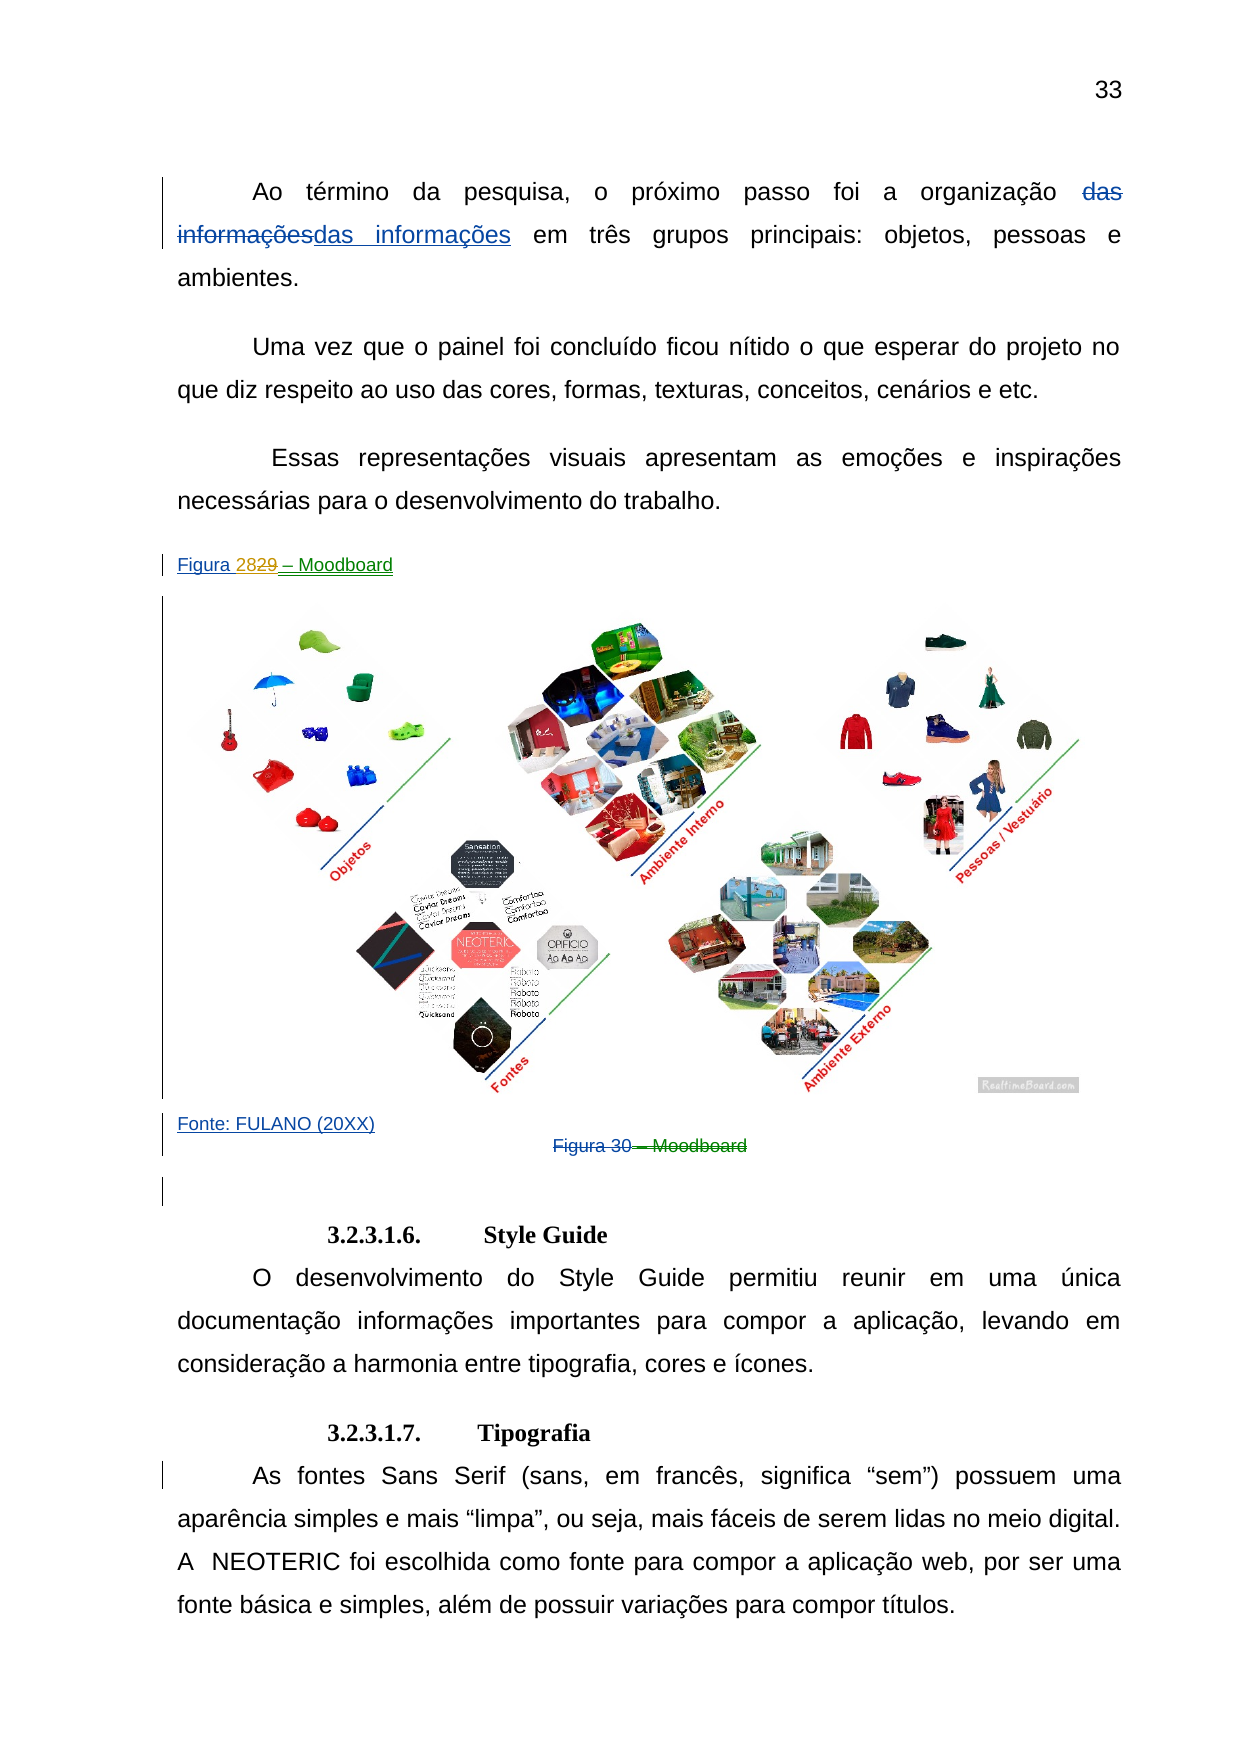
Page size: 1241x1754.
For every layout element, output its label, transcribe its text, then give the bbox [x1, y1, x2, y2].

text O desenvolvimento do Style Guide permitiu reunir em uma única documentação informações importantes para compor a aplicação, levando em consideração a harmonia entre tipografia, cores e ícones. [177, 1263, 1122, 1378]
text Essas representações visuais apresentam as emoções e inspirações necessárias para o desenvolvimento do trabalho. [177, 443, 1122, 514]
text As fontes Sans Serif (sans, em francês, significa “sem”) possuem uma aparência simples e mais “limpa”, ou seja, mais fáceis de serem lidas no meio digital. A NEOTERIC foi escolhida como fonte para compor a aplicação web, por ser uma fonte básica e simples, além de possuir variações para compor títulos. [177, 1461, 1122, 1619]
text Ao término da pesquisa, o próximo passo foi a organização em três grupos principais: objetos, pessoas e ambientes. [177, 177, 1122, 292]
list Tipografia [327, 1418, 1122, 1446]
list Style Guide [327, 1220, 1122, 1249]
text Uma vez que o painel foi concluído ficou nítido o que esperar do projeto no que diz respeito ao uso das cores, formas, texturas, conceitos, cenários e etc. [177, 331, 1122, 403]
picture [177, 596, 1085, 1099]
